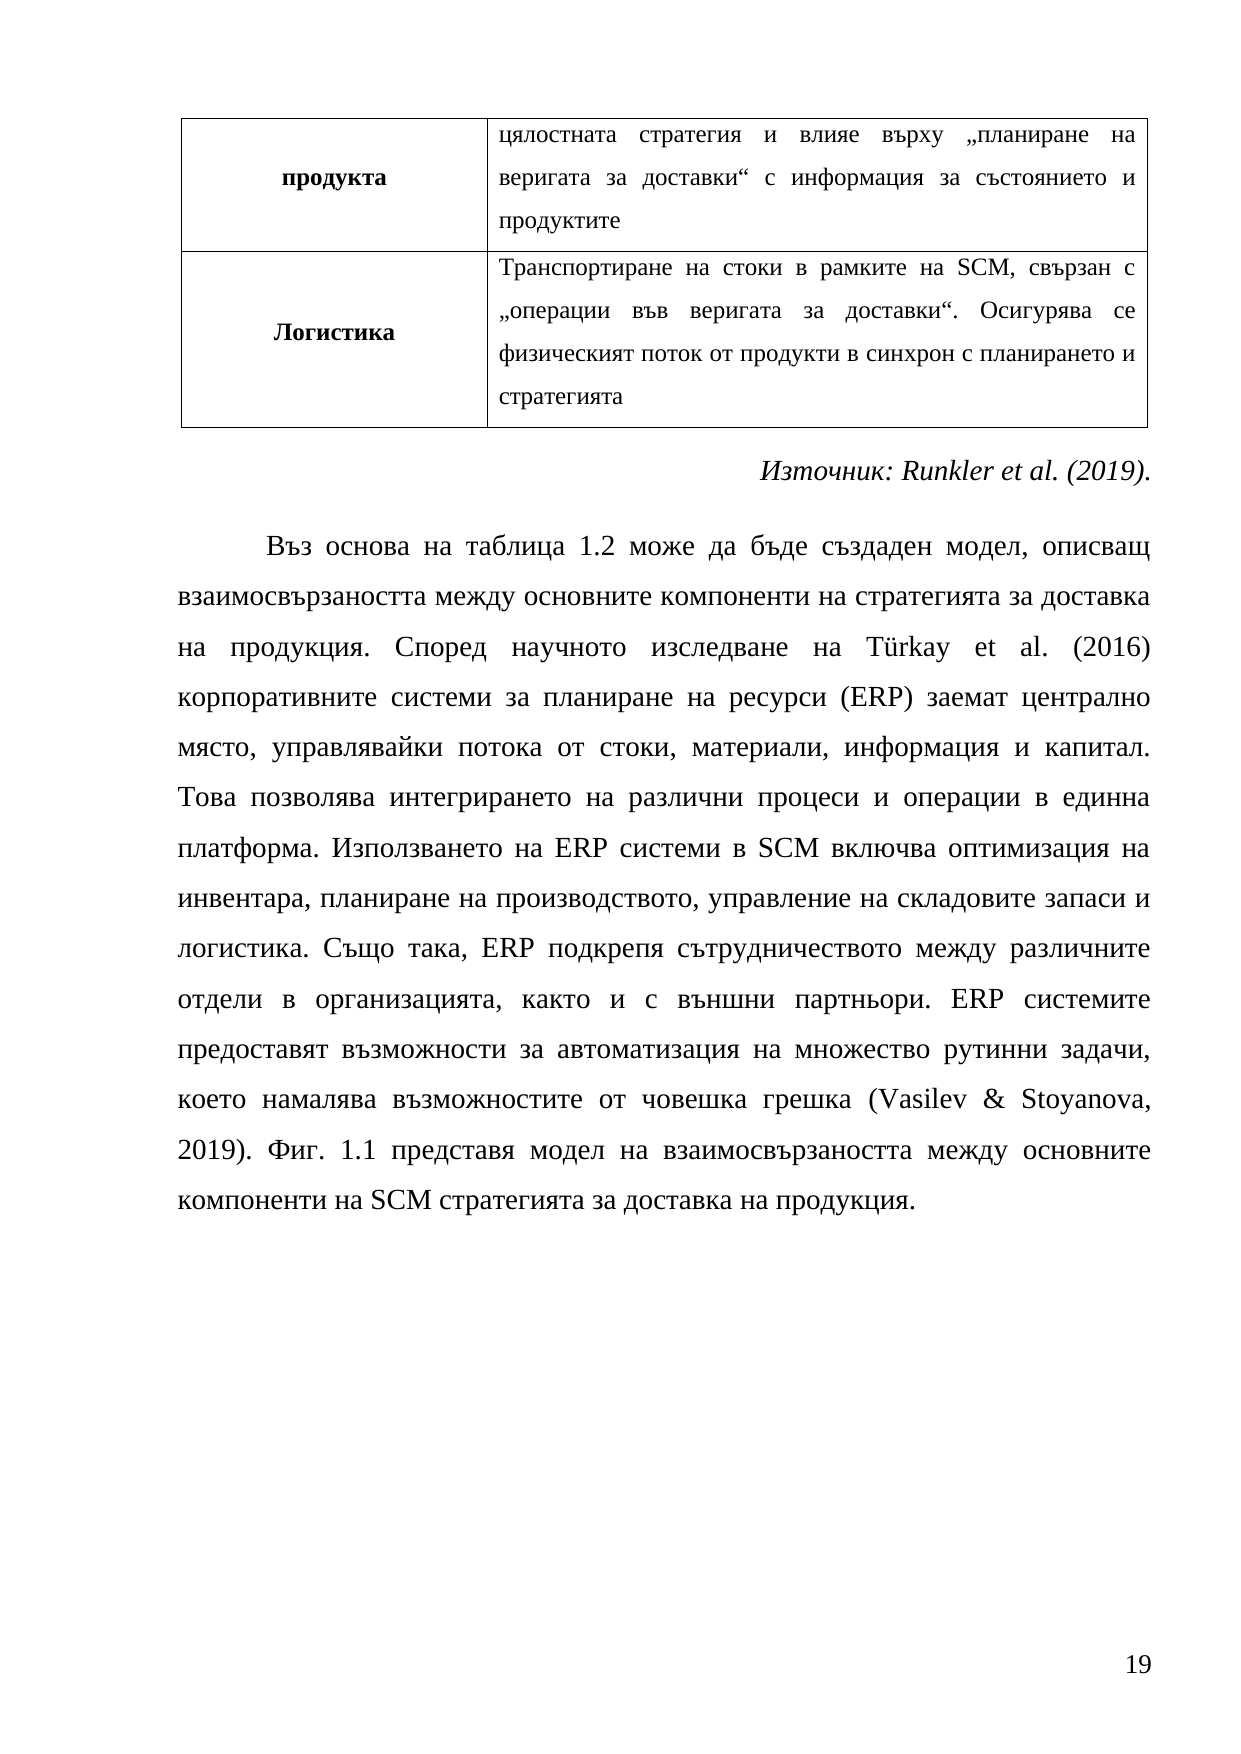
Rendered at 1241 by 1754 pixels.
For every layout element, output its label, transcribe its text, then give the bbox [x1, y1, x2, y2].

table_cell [182, 119, 487, 251]
table_cell Транспортиране на стоки в рамките на SCM, свързан с „операции във веригата за доставки“. Осигурява се физическият поток от продукти в синхрон с планирането и стратегията [488, 252, 1147, 427]
title Източник: Runkler et al. (2019). [177, 453, 1152, 486]
table_cell Логистика [182, 252, 487, 427]
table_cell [488, 119, 1147, 251]
text Въз основа на таблица 1.2 може да бъде създаден модел, описващ взаимосвързаността между основните компоненти на стратегията за доставка на продукция. Според научното изследване на Türkay et al. (2016) корпоративните системи за планиране на ресурси (ERP) заемат централно място, управлявайки потока от стоки, материали, информация и капитал. Това позволява интегрирането на различни процеси и операции в единна платформа. Използването на ERP системи в SCM включва оптимизация на инвентара, планиране на производството, управление на складовите запаси и логистика. Също така, ERP подкрепя сътрудничеството между различните отдели в организацията, както и с външни партньори. ERP системите предоставят възможности за автоматизация на множество рутинни задачи, което намалява възможностите от човешка грешка (Vasilev & Stoyanova, 2019). Фиг. 1.1 представя модел на взаимосвързаността между основните компоненти на SCM стратегията за доставка на продукция. [177, 528, 1152, 1216]
